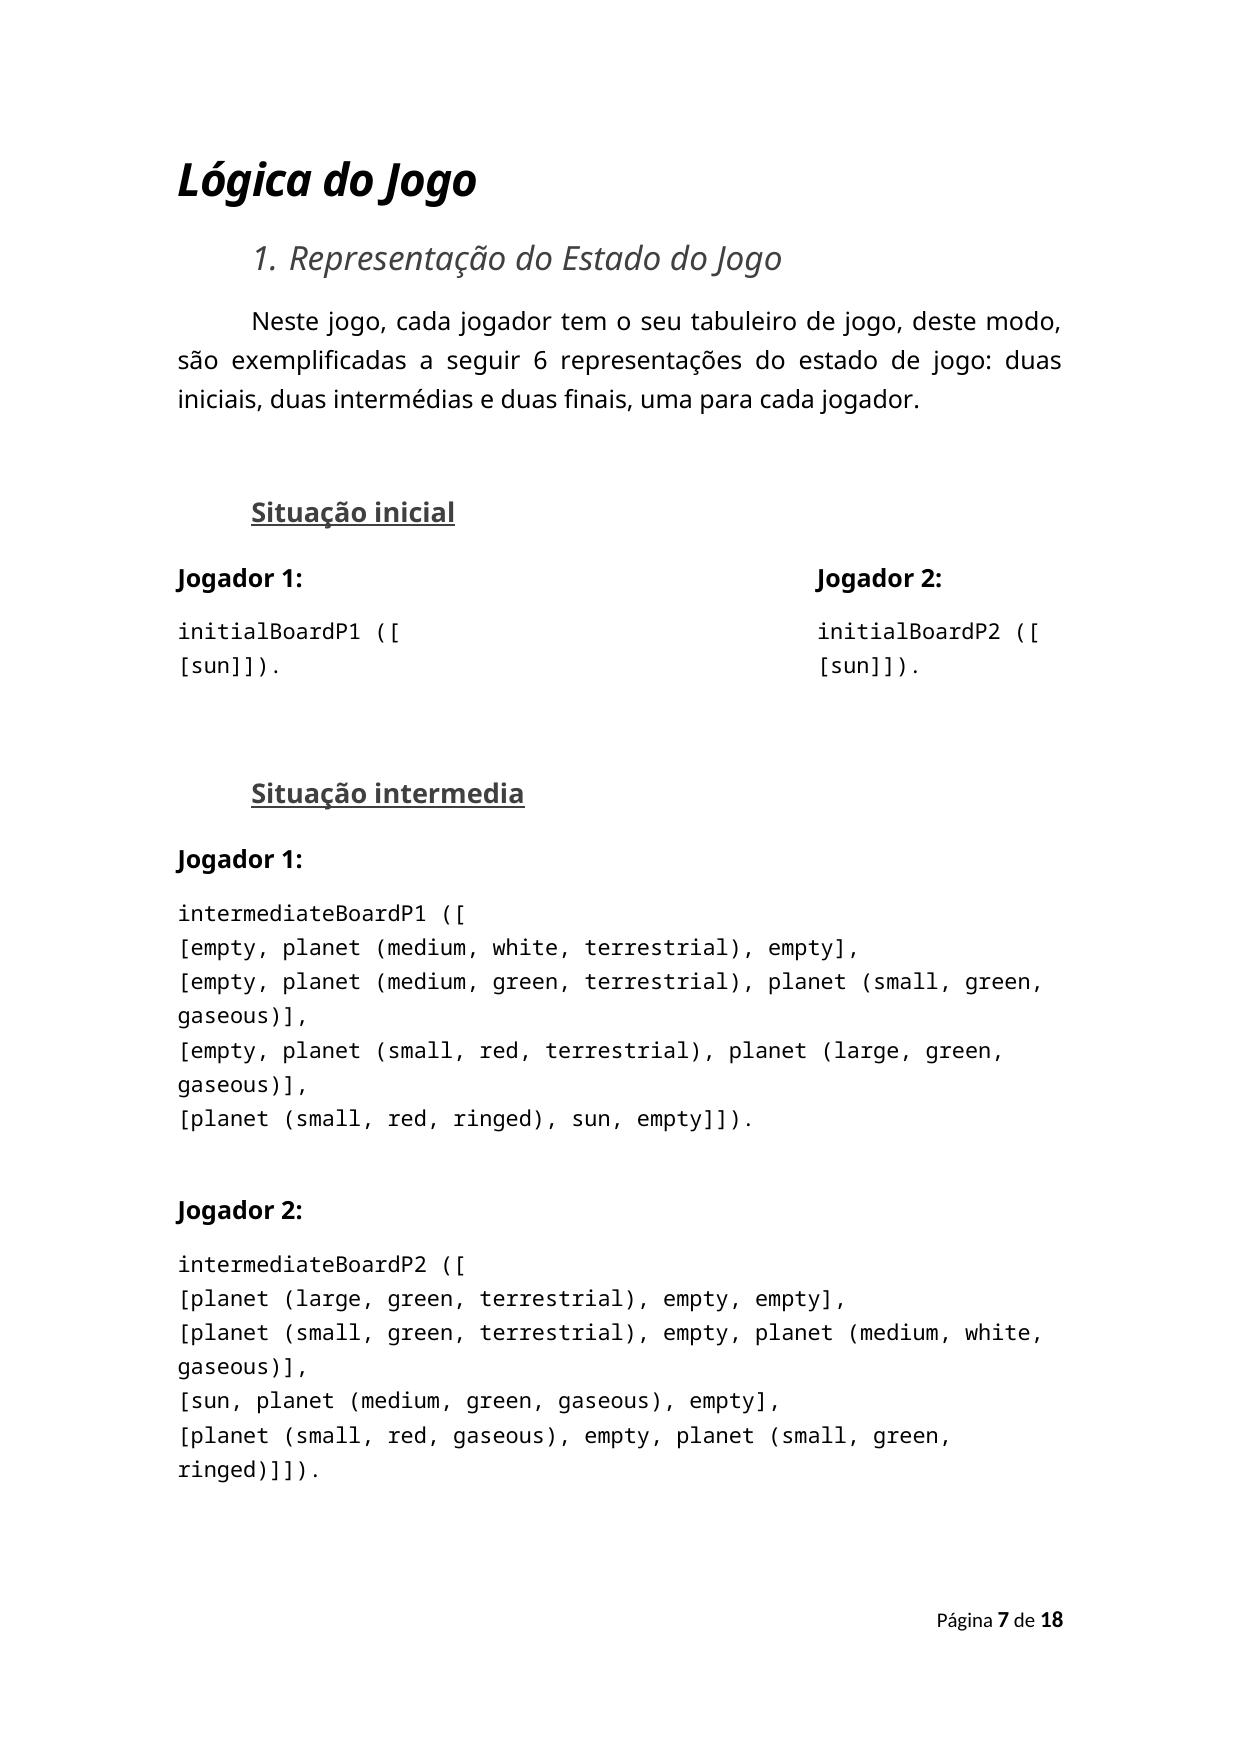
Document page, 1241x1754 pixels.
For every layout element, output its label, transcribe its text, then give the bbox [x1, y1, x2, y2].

text Jogador 1: [177, 842, 1063, 876]
text Jogador 1: [177, 561, 423, 594]
text [planet (small, green, terrestrial), empty, planet (medium, white, gaseous)], [177, 1317, 1063, 1381]
text Lógica do Jogo [177, 148, 1063, 210]
text [sun]]). [817, 651, 1063, 680]
text [empty, planet (medium, white, terrestrial), empty], [177, 932, 1063, 962]
text [sun, planet (medium, green, gaseous), empty], [177, 1385, 1063, 1415]
list Representação do Estado do Jogo [251, 235, 1063, 280]
text [empty, planet (small, red, terrestrial), planet (large, green, gaseous)], [177, 1034, 1063, 1098]
text intermediateBoardP2 ([ [177, 1249, 1063, 1278]
text [empty, planet (medium, green, terrestrial), planet (small, green, gaseous)], [177, 966, 1063, 1030]
text initialBoardP1 ([ [177, 616, 423, 646]
text initialBoardP2 ([ [817, 616, 1063, 646]
text [planet (small, red, ringed), sun, empty]]). [177, 1103, 1063, 1133]
text intermediateBoardP1 ([ [177, 898, 1063, 928]
text [planet (large, green, terrestrial), empty, empty], [177, 1283, 1063, 1313]
text Jogador 2: [177, 1193, 1063, 1227]
text Jogador 2: [817, 561, 1063, 594]
text [sun]]). [177, 651, 423, 680]
text Situação intermedia [177, 775, 1063, 812]
text [planet (small, red, gaseous), empty, planet (small, green, ringed)]]). [177, 1419, 1063, 1483]
text Neste jogo, cada jogador tem o seu tabuleiro de jogo, deste modo, são exemplificadas a seguir 6 representações do estado de jogo: duas iniciais, duas intermédias e duas finais, uma para cada jogador. [177, 303, 1063, 416]
text Situação inicial [177, 493, 1063, 530]
